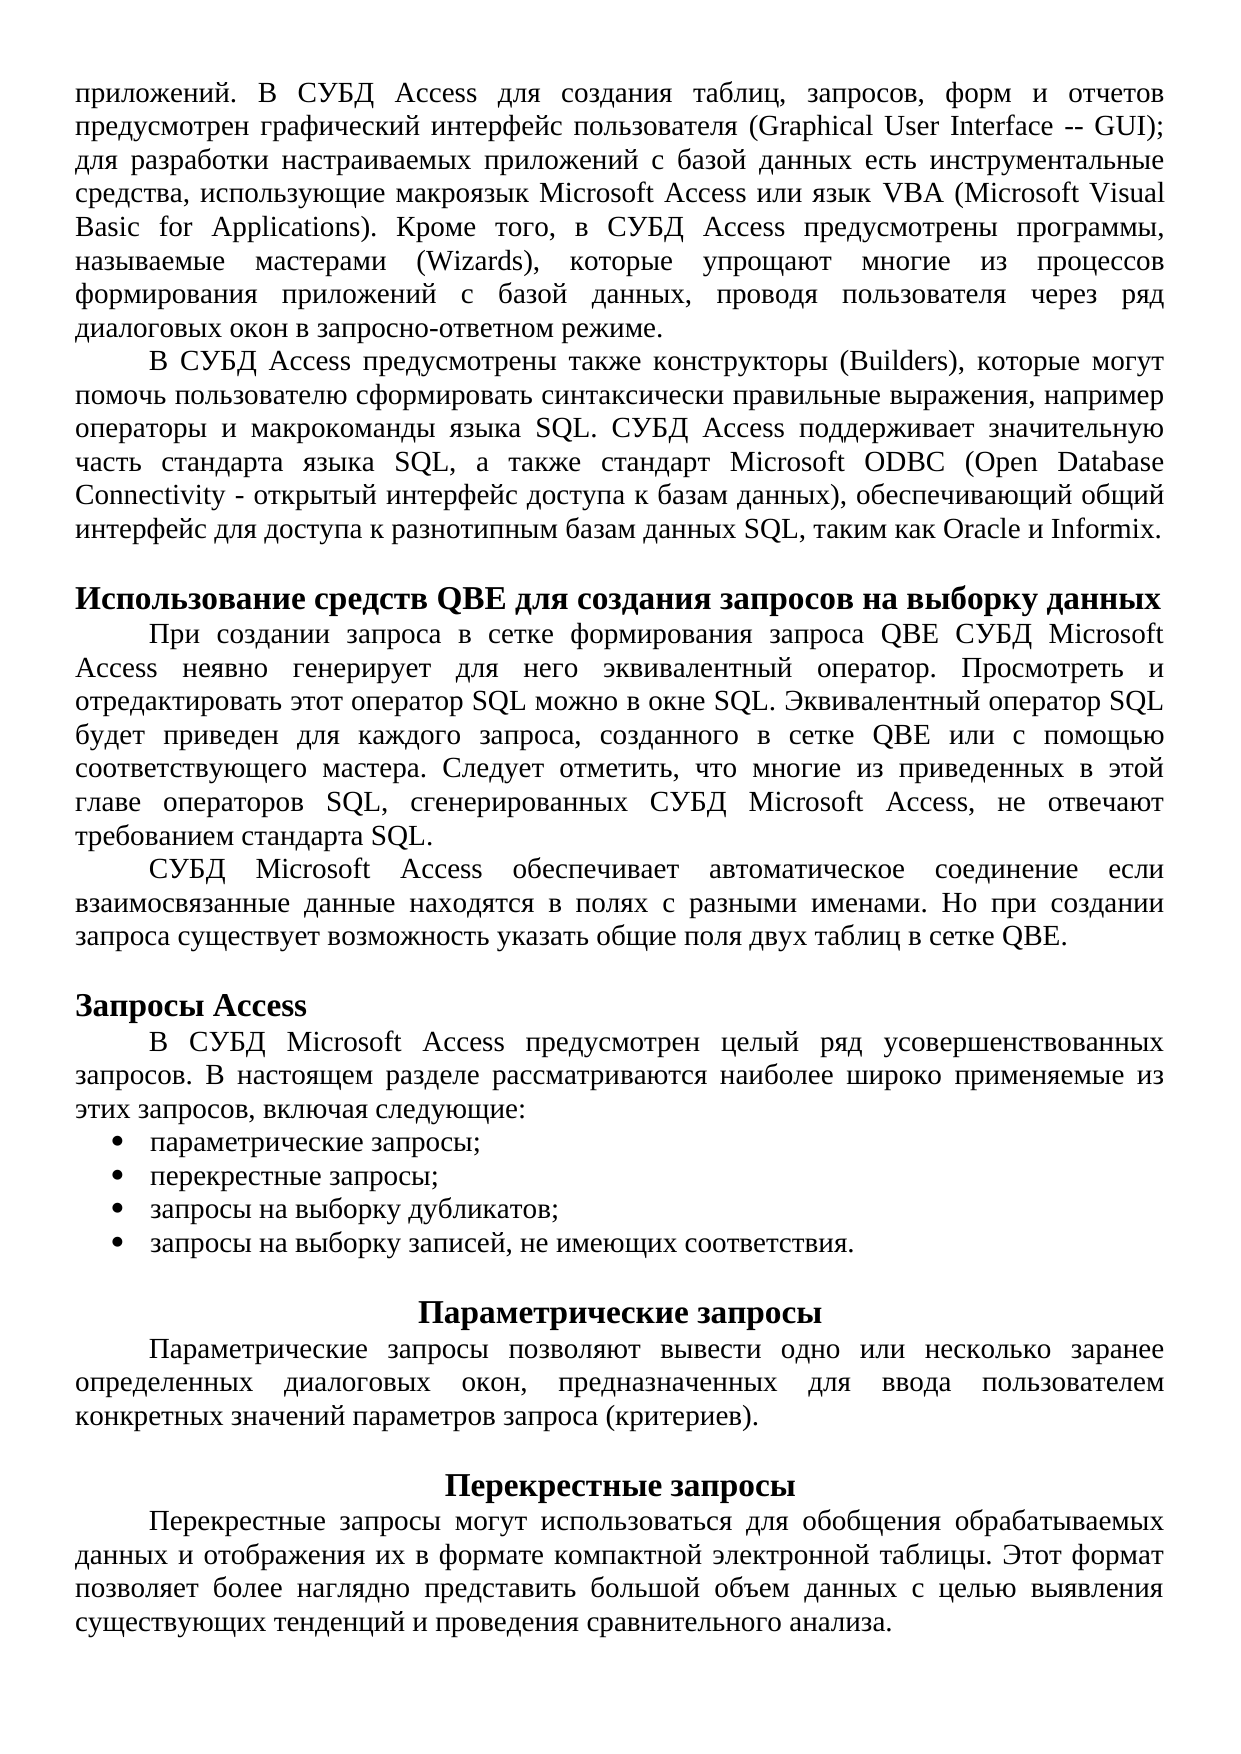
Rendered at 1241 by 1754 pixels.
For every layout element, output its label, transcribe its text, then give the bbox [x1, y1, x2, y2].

list перекрестные запросы; [112, 1158, 1165, 1192]
text При создании запроса в сетке формирования запроса QВЕ СУБД Microsoft Access неявно генерирует для него эквивалентный оператор. Просмотреть и отредактировать этот оператор SQL можно в окне SQL. Эквивалентный оператор SQL будет приведен для каждого запроса, созданного в сетке QВЕ или с помощью соответствующего мастера. Следует отметить, что многие из приведенных в этой главе операторов SQL, сгенерированных СУБД Microsoft Access, не отвечают требованием стандарта SQL. [75, 616, 1165, 851]
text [75, 75, 1165, 343]
list параметрические запросы; [112, 1124, 1165, 1158]
text Перекрестные запросы могут использоваться для обобщения обрабатываемых данных и отображения их в формате компактной электронной таблицы. Этот формат позволяет более наглядно представить большой объем данных с целью выявления существующих тенденций и проведения сравнительного анализа. [75, 1503, 1165, 1637]
text Параметрические запросы позволяют вывести одно или несколько заранее определенных диалоговых окон, предназначенных для ввода пользователем конкретных значений параметров запроса (критериев). [75, 1331, 1165, 1431]
text Перекрестные запросы [75, 1465, 1165, 1503]
text В СУБД Access предусмотрены также конструкторы (Builders), которые могут помочь пользователю сформировать синтаксически правильные выражения, например операторы и макрокоманды языка SQL. СУБД Access поддерживает значительную часть стандарта языка SQL, а также стандарт Microsoft ODBC (Open Database Connectivity - открытый интерфейс доступа к базам данных), обеспечивающий общий интерфейс для доступа к разнотипным базам данных SQL, таким как Oracle и Informix. [75, 343, 1165, 544]
text СУБД Microsoft Access обеспечивает автоматическое соединение если взаимосвязанные данные находятся в полях с разными именами. Но при создании запроса существует возможность указать общие поля двух таблиц в сетке QВЕ. [75, 851, 1165, 952]
list запросы на выборку записей, не имеющих соответствия. [112, 1225, 1165, 1259]
list запросы на выборку дубликатов; [112, 1192, 1165, 1225]
text Параметрические запросы [75, 1292, 1165, 1331]
text Запросы Access [75, 985, 1165, 1024]
text Использование средств QВЕ для создания запросов на выборку данных [75, 578, 1165, 616]
text В СУБД Microsoft Access предусмотрен целый ряд усовершенствованных запросов. В настоящем разделе рассматриваются наиболее широко применяемые из этих запросов, включая следующие: [75, 1024, 1165, 1124]
